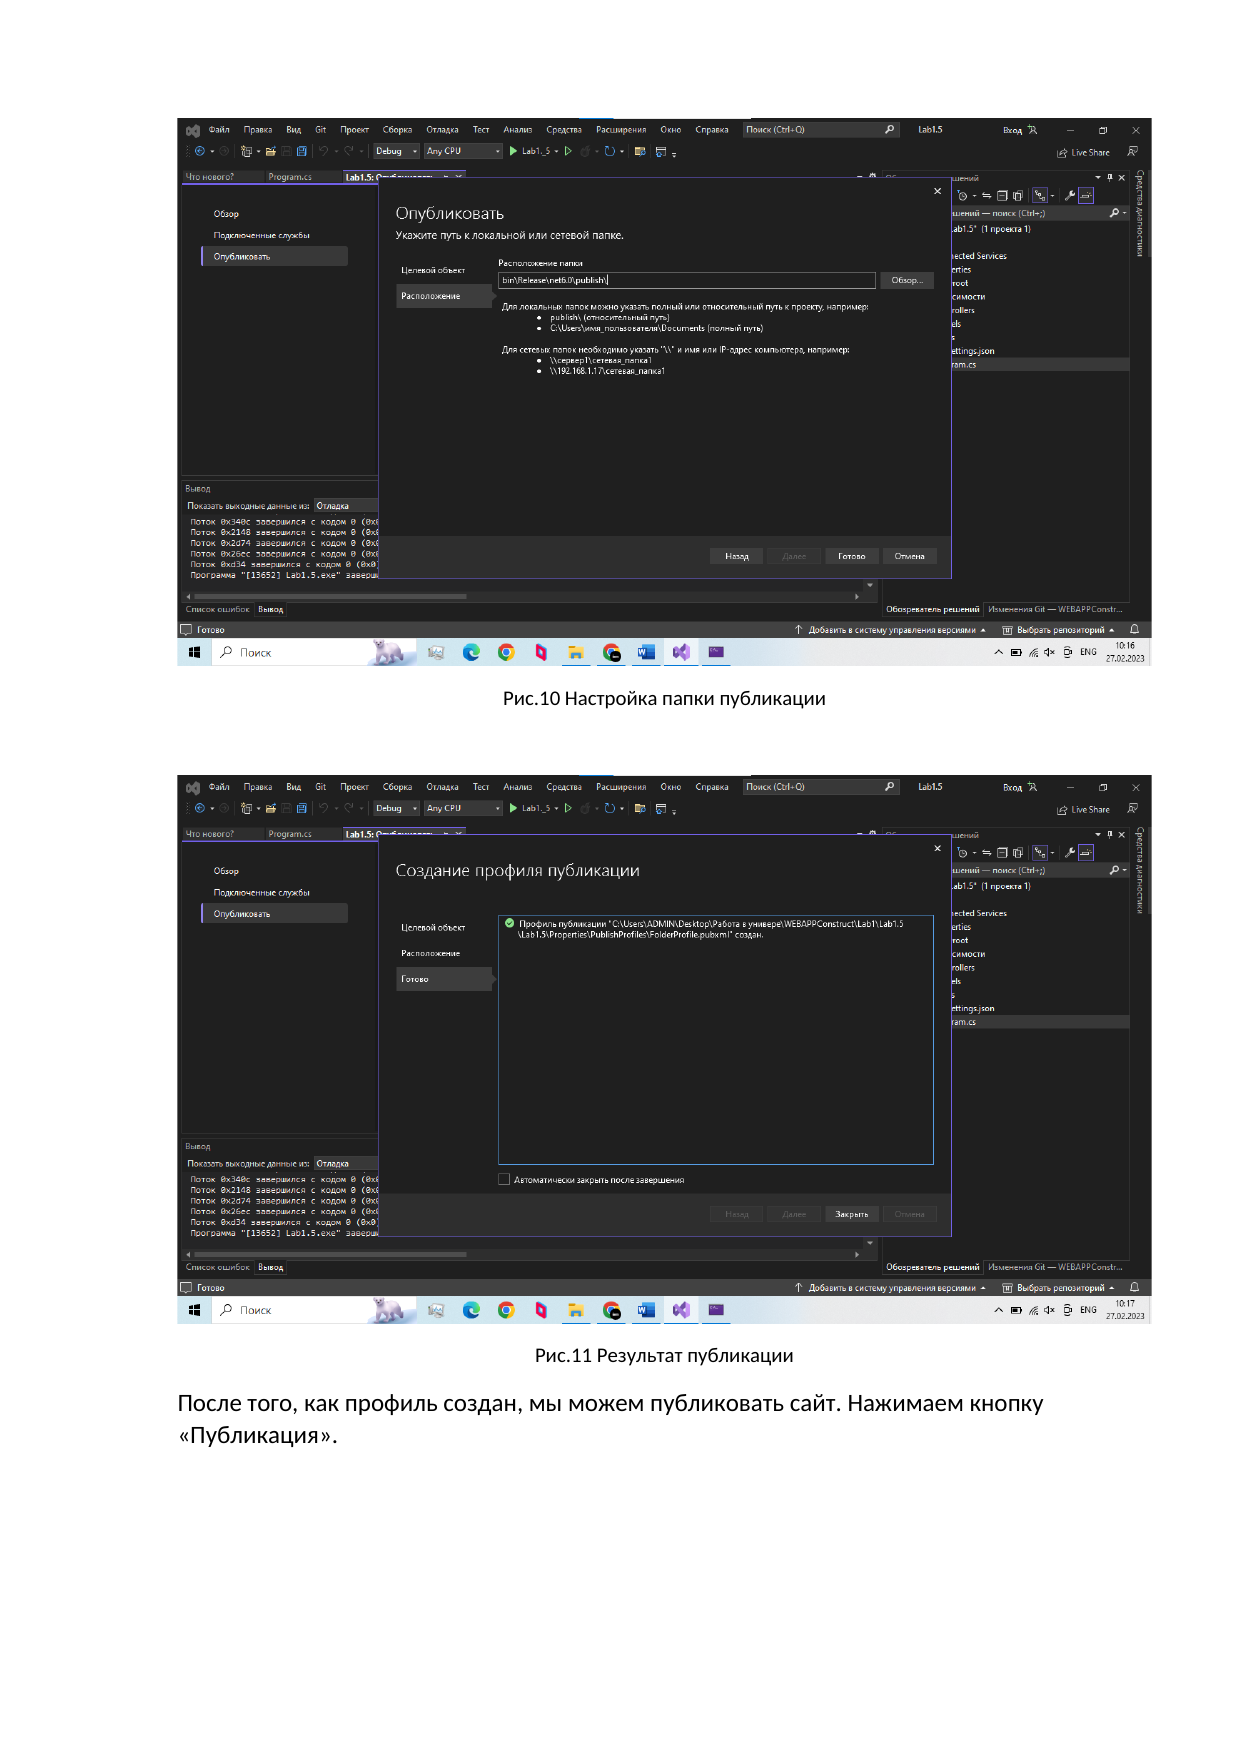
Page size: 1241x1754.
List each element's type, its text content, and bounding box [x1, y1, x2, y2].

picture [177, 118, 1152, 666]
text Рис.10 Настройка папки публикации [177, 685, 1152, 710]
text После того, как профиль создан, мы можем публиковать сайт. Нажимаем кнопку «Публикация». [177, 1387, 1152, 1450]
text Рис.11 Результат публикации [177, 1343, 1152, 1368]
picture [177, 775, 1152, 1324]
